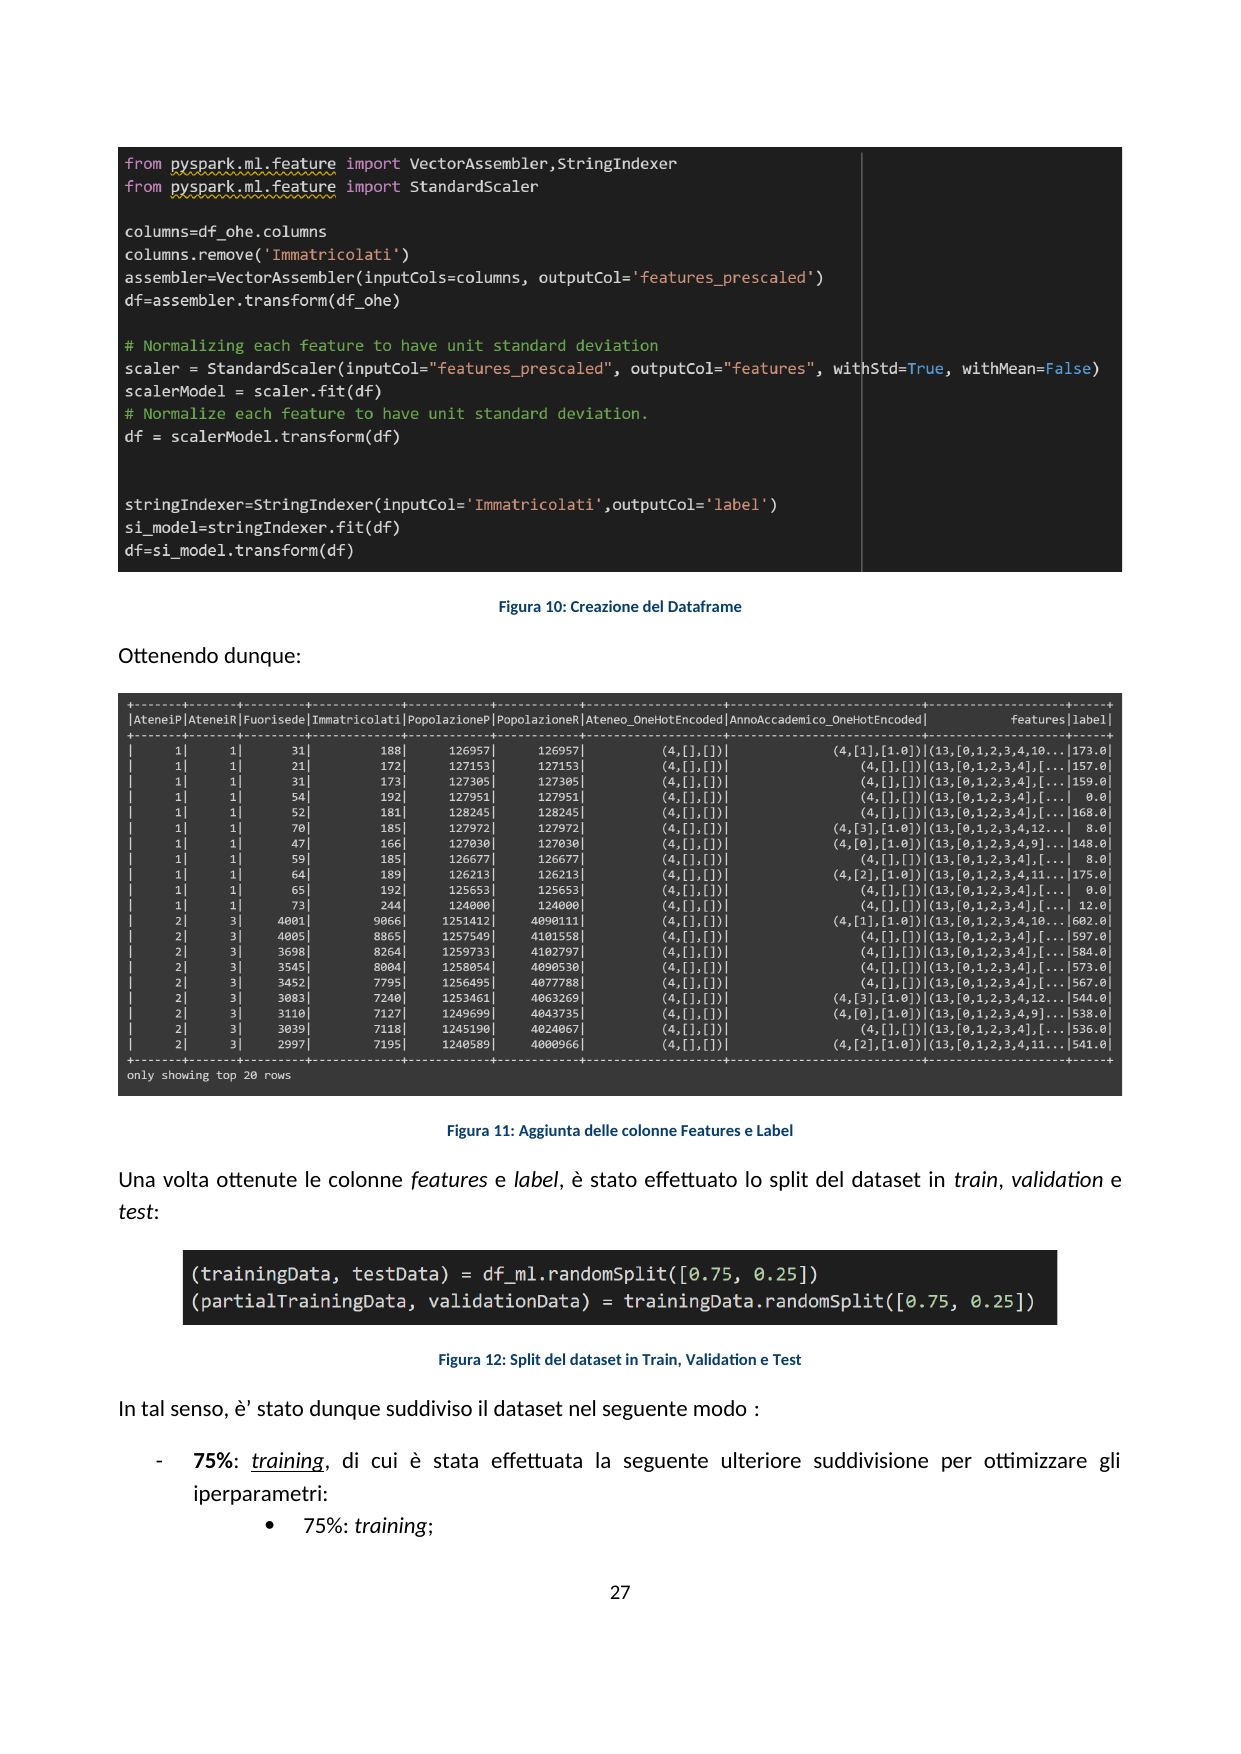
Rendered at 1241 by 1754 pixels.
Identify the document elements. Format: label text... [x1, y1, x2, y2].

list 75%: training; [266, 1511, 1122, 1539]
text Una volta ottenute le colonne features e label, è stato effettuato lo split del dataset in train, validation e test: [118, 1165, 1122, 1225]
text Figura 10: Creazione del Dataframe [118, 597, 1122, 617]
picture [118, 693, 1123, 1096]
picture [182, 1250, 1058, 1325]
text In tal senso, è’ stato dunque suddiviso il dataset nel seguente modo : [118, 1394, 1122, 1422]
text Ottenendo dunque: [118, 641, 1122, 669]
text Figura 12: Split del dataset in Train, Validation e Test [118, 1349, 1122, 1370]
text Figura 11: Aggiunta delle colonne Features e Label [118, 1121, 1122, 1141]
list 75%: training, di cui è stata effettuata la seguente ulteriore suddivisione per ottimizzare gli iperparametri: [156, 1447, 1122, 1507]
picture [118, 147, 1123, 572]
